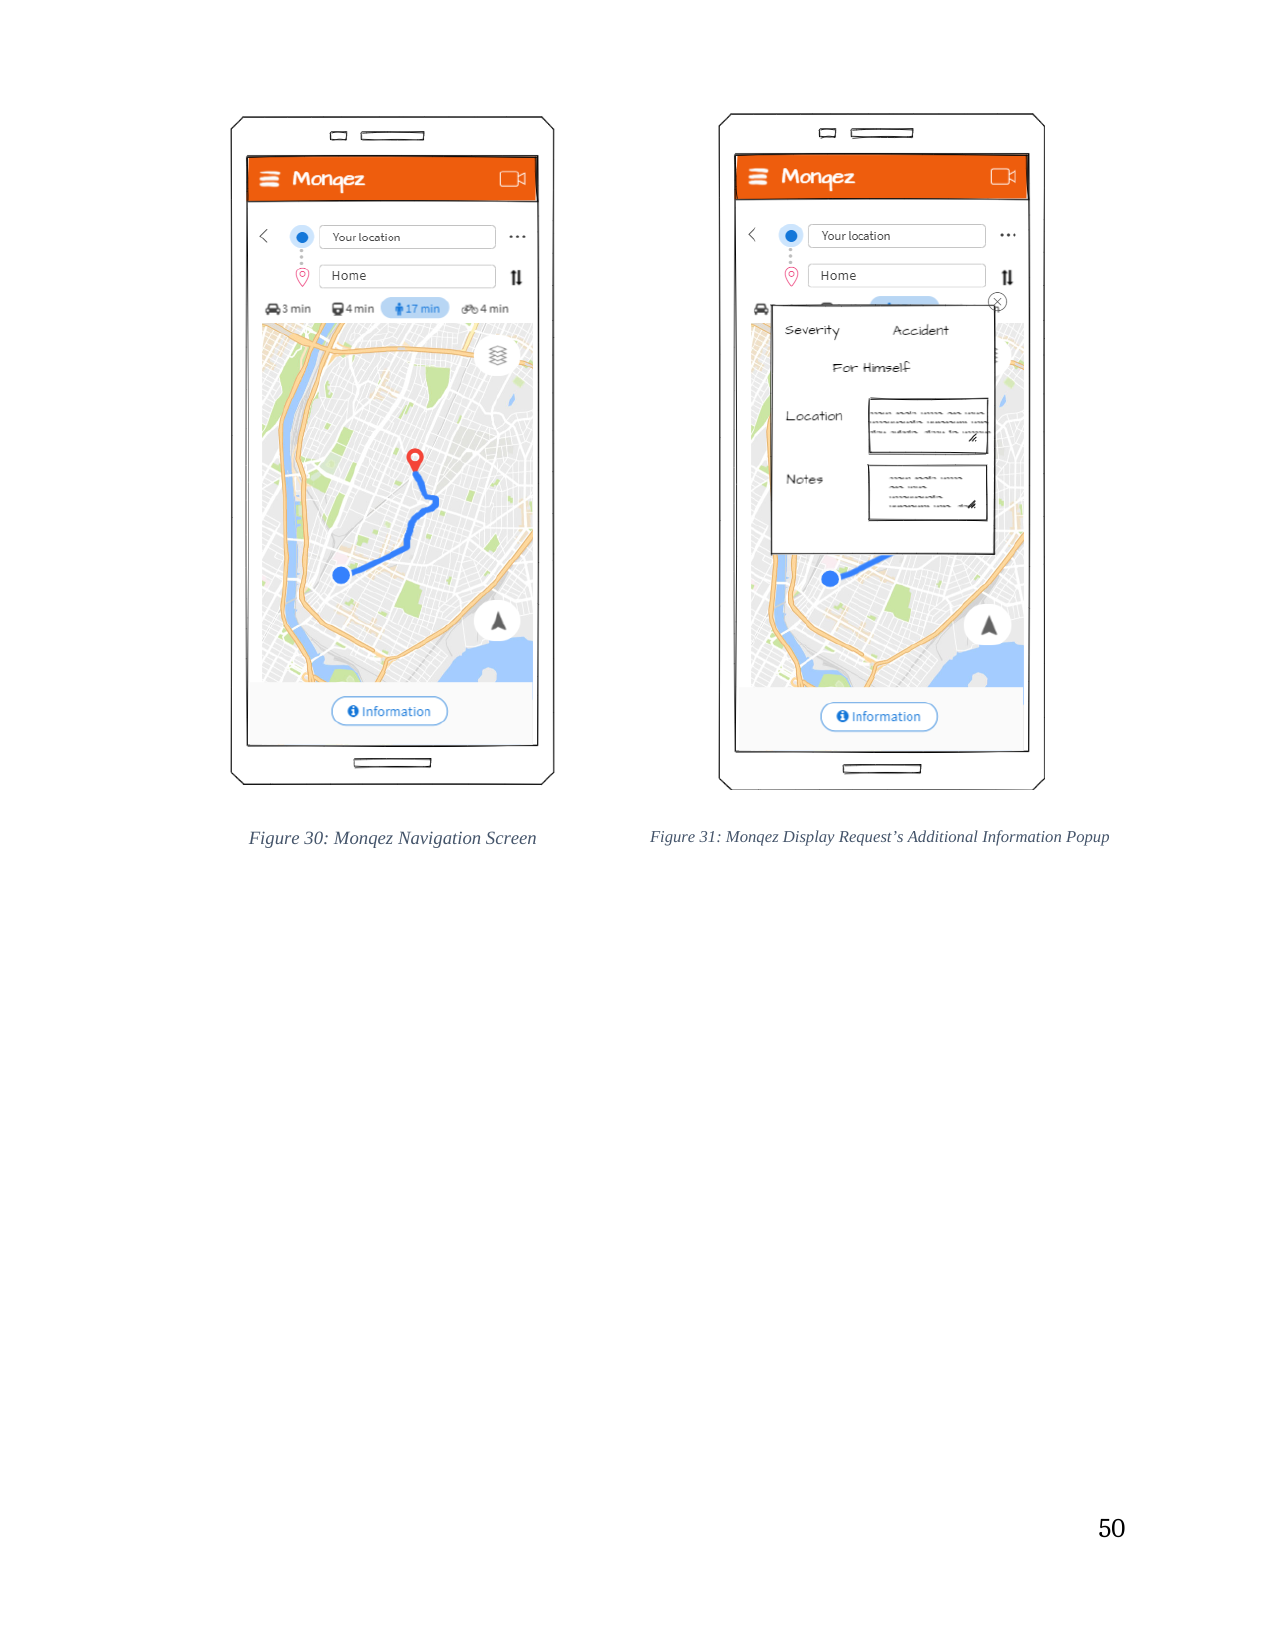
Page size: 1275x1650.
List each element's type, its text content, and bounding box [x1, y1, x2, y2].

table_header Figure 30: Monqez Navigation Screen [150, 109, 637, 869]
picture [229, 108, 558, 790]
table_header Figure 31: Monqez Display Request’s Additional Information Popup [637, 109, 1124, 869]
picture [716, 108, 1045, 790]
